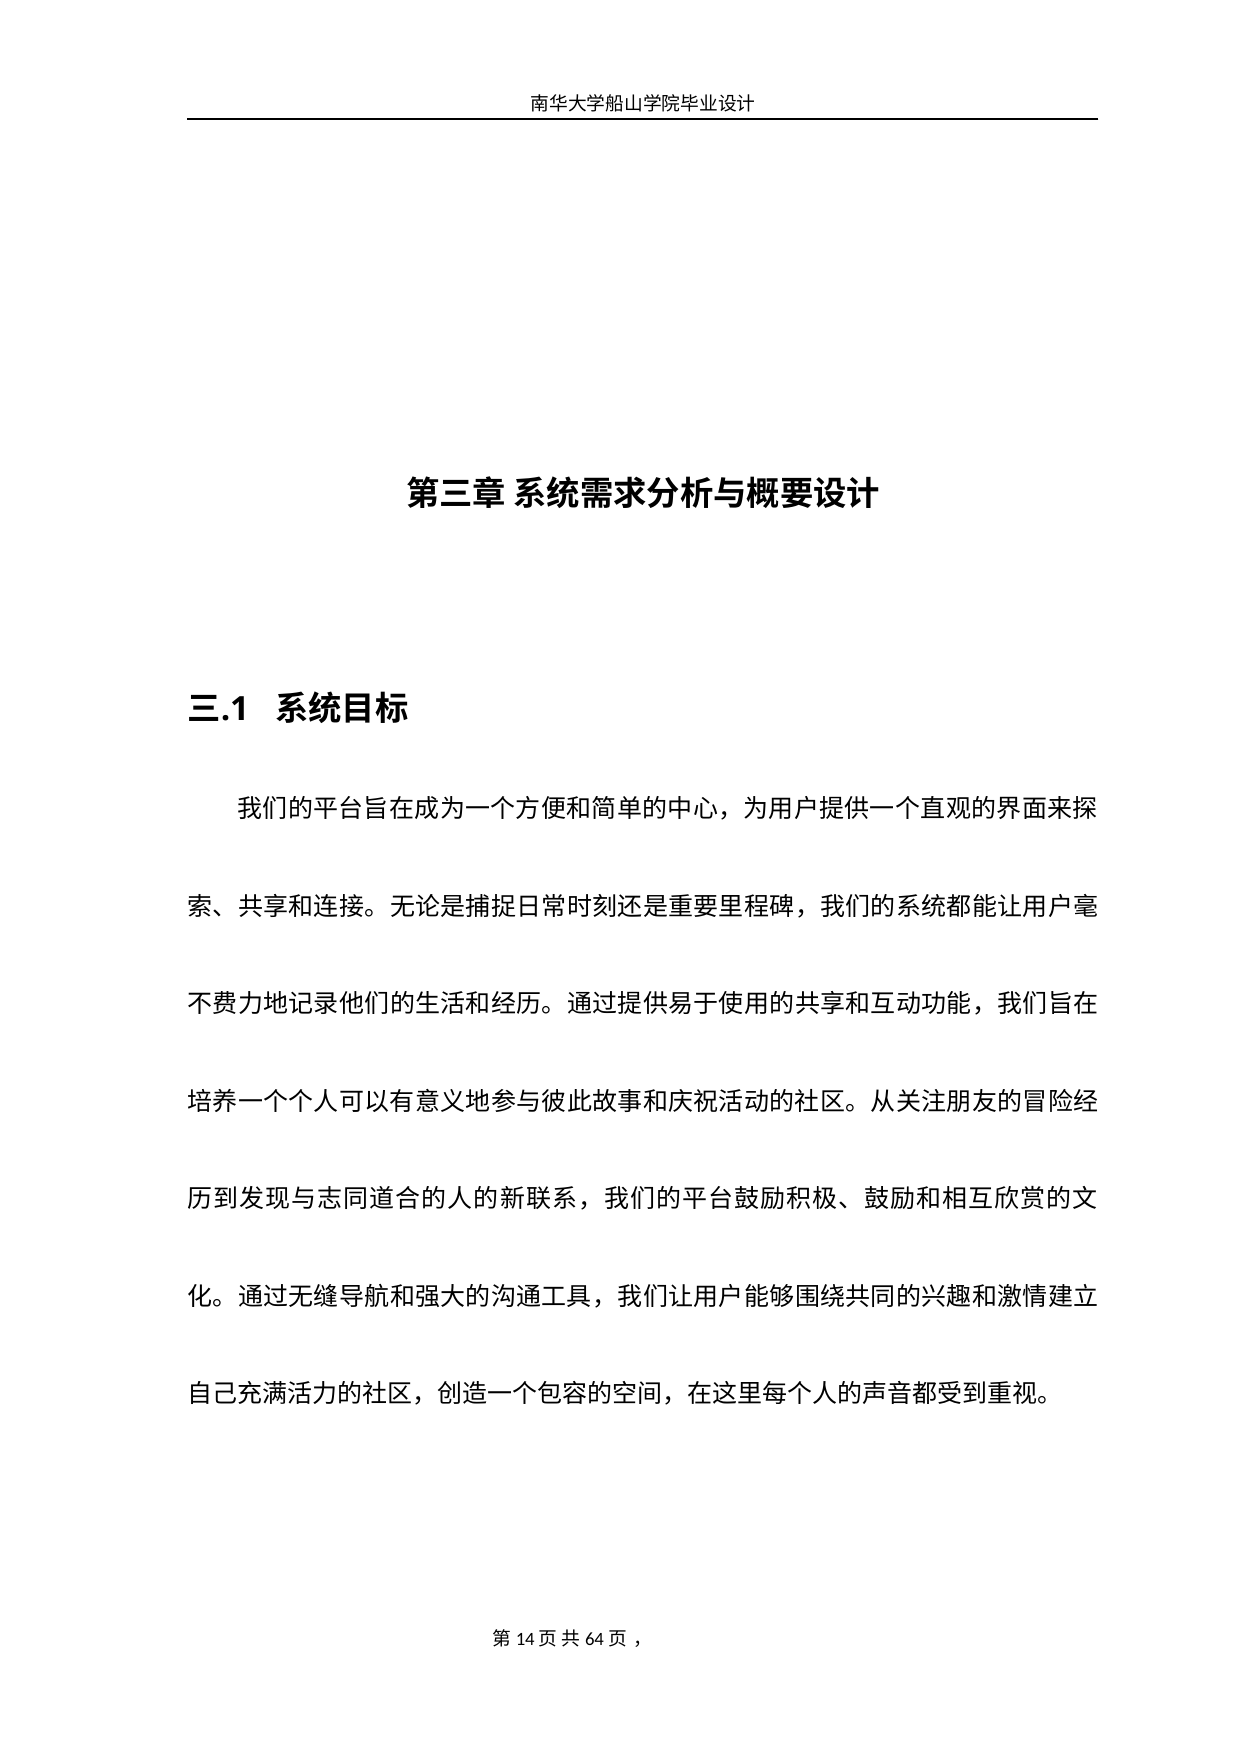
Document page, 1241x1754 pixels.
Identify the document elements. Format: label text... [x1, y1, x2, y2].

subtitle 系统需求分析与概要设计 [187, 459, 1098, 524]
text 我们的平台旨在成为一个方便和简单的中心，为用户提供一个直观的界面来探索、共享和连接。无论是捕捉日常时刻还是重要里程碑，我们的系统都能让用户毫不费力地记录他们的生活和经历。通过提供易于使用的共享和互动功能，我们旨在培养一个个人可以有意义地参与彼此故事和庆祝活动的社区。从关注朋友的冒险经历到发现与志同道合的人的新联系，我们的平台鼓励积极、鼓励和相互欣赏的文化。通过无缝导航和强大的沟通工具，我们让用户能够围绕共同的兴趣和激情建立自己充满活力的社区，创造一个包容的空间，在这里每个人的声音都受到重视。 [187, 774, 1098, 1424]
subtitle 系统目标 [187, 674, 1098, 739]
